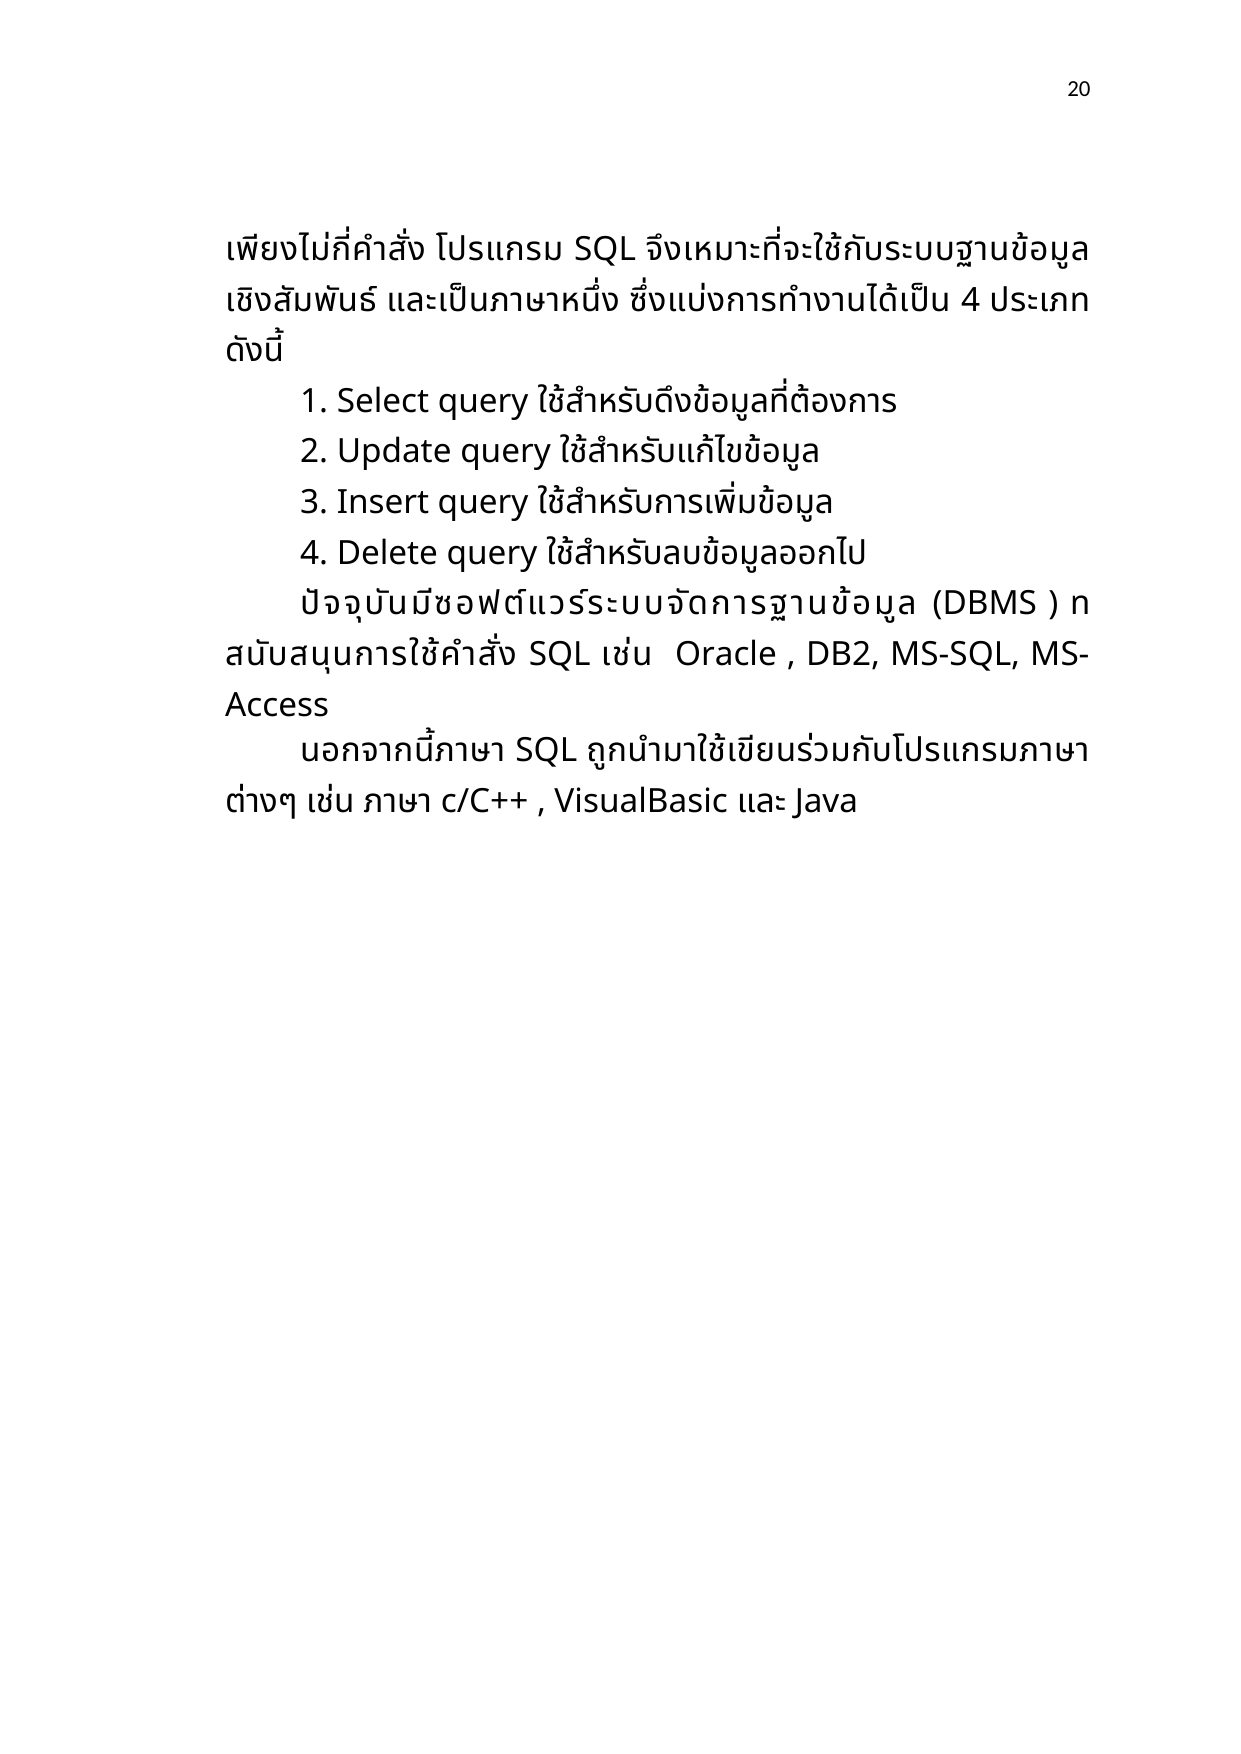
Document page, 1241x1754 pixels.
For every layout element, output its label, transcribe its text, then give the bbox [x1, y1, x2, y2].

text นอกจากนี้ภาษา SQL ถูกนำมาใช้เขียนร่วมกับโปรแกรมภาษาต่างๆ เช่น ภาษา c/C++ , VisualBasic และ Java [225, 726, 1090, 827]
text 3. Insert query ใช้สำหรับการเพิ่มข้อมูล [225, 478, 1090, 528]
text 1. Select query ใช้สำหรับดึงข้อมูลที่ต้องการ [225, 377, 1090, 427]
text ปัจจุบันมีซอฟต์แวร์ระบบจัดการฐานข้อมูล (DBMS ) ที่สนับสนุนการใช้คำสั่ง SQL เช่น Oracle , DB2, MS-SQL, MS-Access [225, 579, 1090, 726]
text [225, 225, 1090, 377]
text 2. Update query ใช้สำหรับแก้ไขข้อมูล [225, 427, 1090, 478]
text 4. Delete query ใช้สำหรับลบข้อมูลออกไป [225, 528, 1090, 579]
